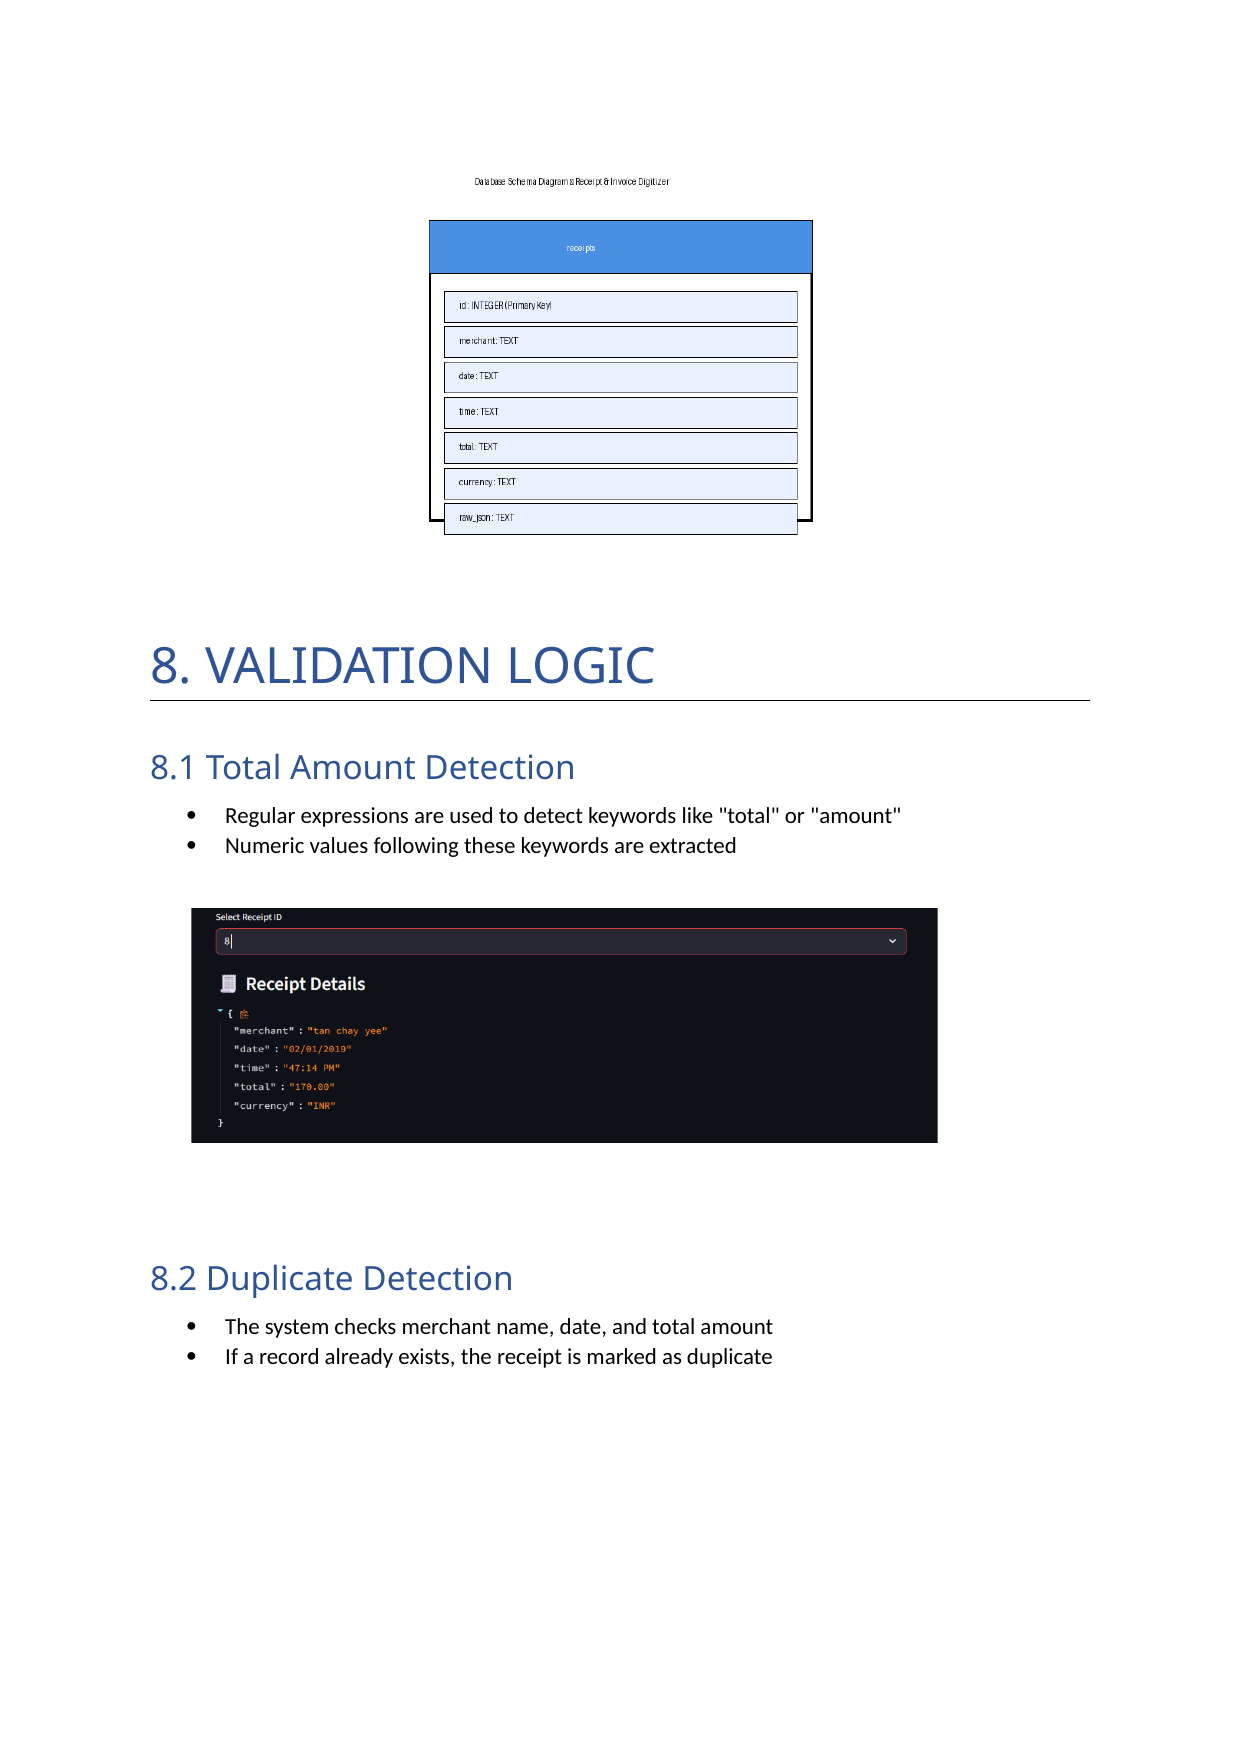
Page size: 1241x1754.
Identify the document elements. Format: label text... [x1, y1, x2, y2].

picture [191, 908, 938, 1143]
subtitle 8. VALIDATION LOGIC [150, 630, 1090, 700]
list Numeric values following these keywords are extracted [187, 831, 1090, 859]
subtitle 8.1 Total Amount Detection [150, 744, 1090, 789]
picture [275, 150, 965, 591]
list The system checks merchant name, date, and total amount [187, 1312, 1090, 1340]
subtitle 8.2 Duplicate Detection [150, 1255, 1090, 1300]
list If a record already exists, the receipt is marked as duplicate [187, 1342, 1090, 1371]
list Regular expressions are used to detect keywords like "total" or "amount" [187, 801, 1090, 829]
